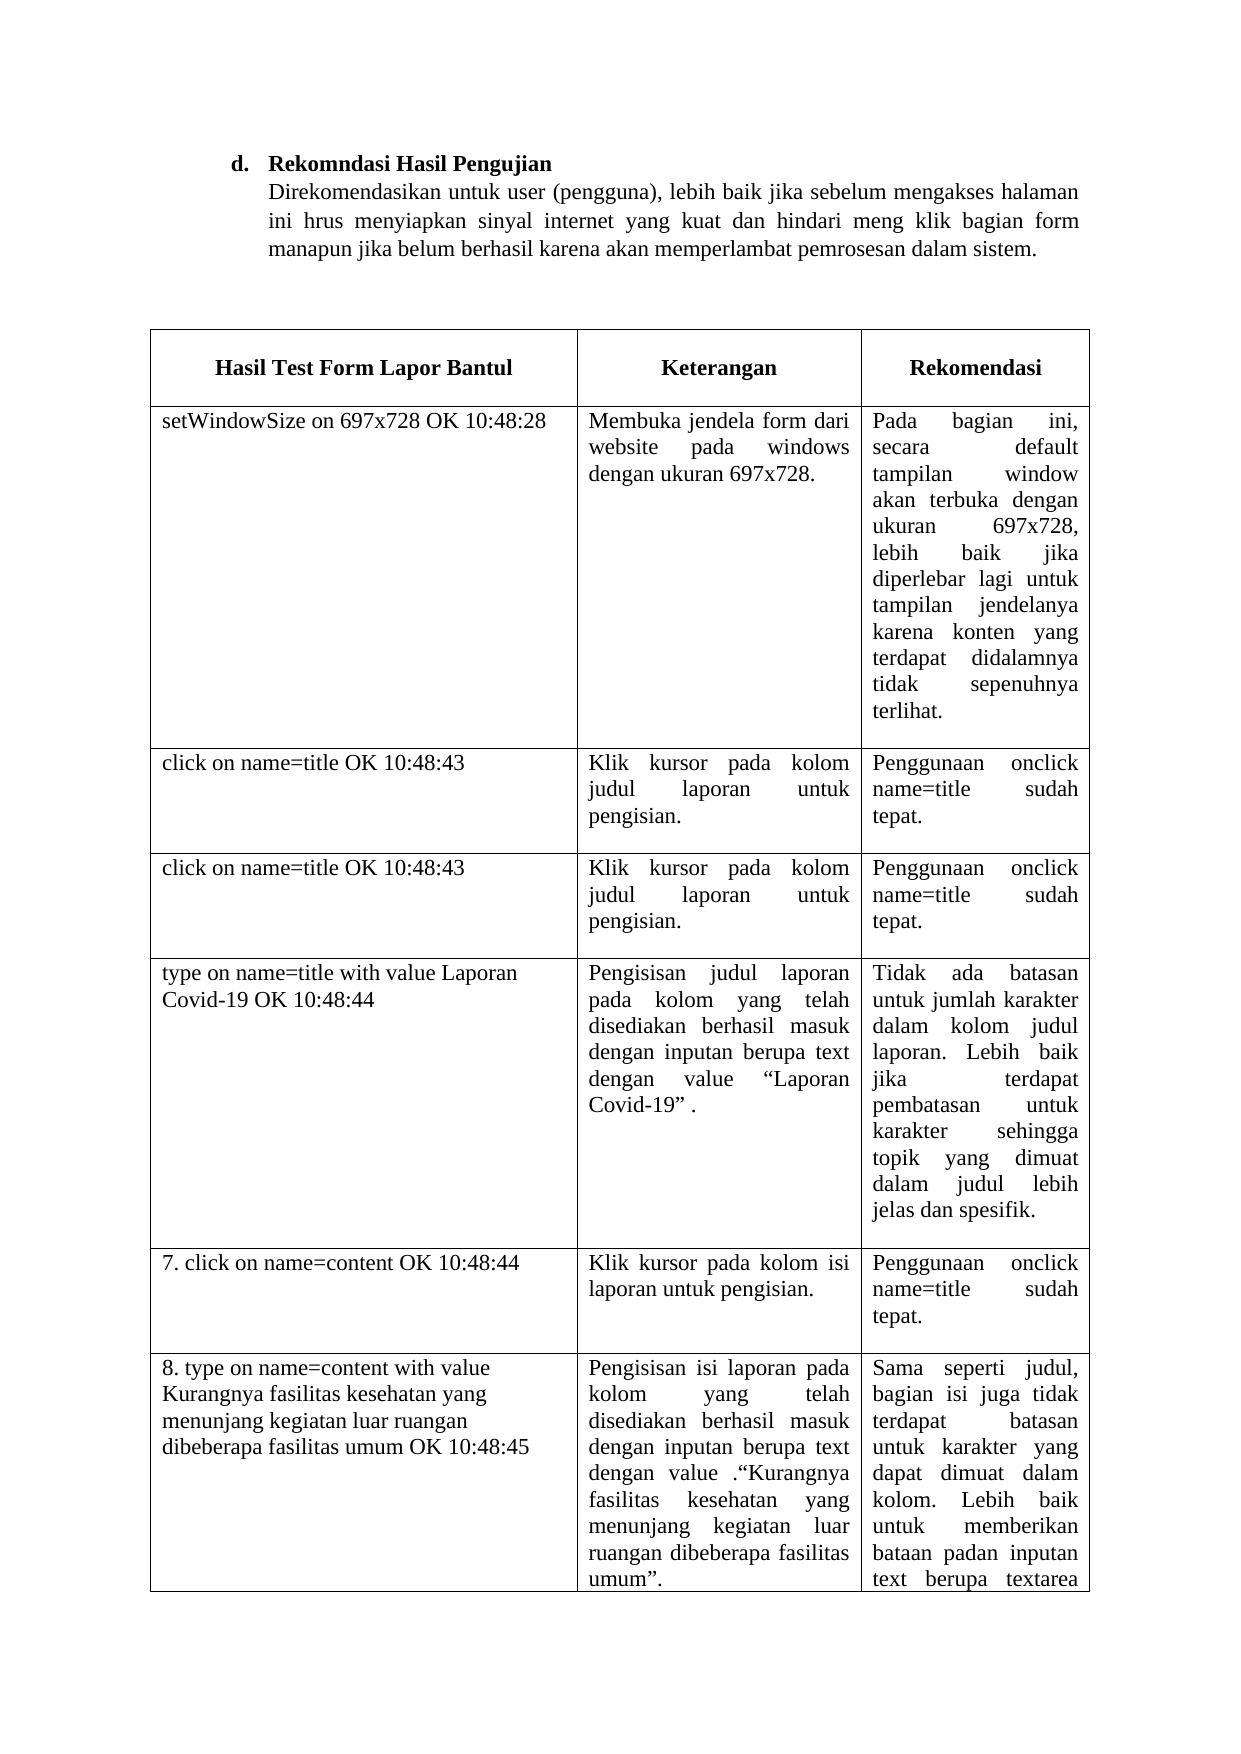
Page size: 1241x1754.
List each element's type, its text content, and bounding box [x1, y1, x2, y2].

table_cell type on name=title with value Laporan Covid-19 OK 10:48:44 [151, 959, 577, 1248]
table_cell setWindowSize on 697x728 OK 10:48:28 [151, 407, 577, 748]
table_cell Klik kursor pada kolom judul laporan untuk pengisian. [578, 749, 861, 853]
table_header Rekomendasi [862, 330, 1089, 406]
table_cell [151, 1354, 577, 1591]
table_cell click on name=title OK 10:48:43 [151, 749, 577, 853]
table_header Hasil Test Form Lapor Bantul [151, 330, 577, 406]
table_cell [862, 1354, 1089, 1591]
table_cell Penggunaan onclick name=title sudah tepat. [862, 749, 1089, 853]
table_cell Tidak ada batasan untuk jumlah karakter dalam kolom judul laporan. Lebih baik jika terdapat pembatasan untuk karakter sehingga topik yang dimuat dalam judul lebih jelas dan spesifik. [862, 959, 1089, 1248]
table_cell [578, 1354, 861, 1591]
table_cell 7. click on name=content OK 10:48:44 [151, 1249, 577, 1353]
table_cell Pada bagian ini, secara default tampilan window akan terbuka dengan ukuran 697x728, lebih baik jika diperlebar lagi untuk tampilan jendelanya karena konten yang terdapat didalamnya tidak sepenuhnya terlihat. [862, 407, 1089, 748]
table_cell Pengisisan judul laporan pada kolom yang telah disediakan berhasil masuk dengan inputan berupa text dengan value “Laporan Covid-19” . [578, 959, 861, 1248]
list Direkomendasikan untuk user (pengguna), lebih baik jika sebelum mengakses halaman ini hrus menyiapkan sinyal internet yang kuat dan hindari meng klik bagian form manapun jika belum berhasil karena akan memperlambat pemrosesan dalam sistem. [268, 178, 1080, 262]
table_cell Klik kursor pada kolom isi laporan untuk pengisian. [578, 1249, 861, 1353]
table_cell Penggunaan onclick name=title sudah tepat. [862, 1249, 1089, 1353]
table_cell click on name=title OK 10:48:43 [151, 854, 577, 958]
table_header Keterangan [578, 330, 861, 406]
list Rekomndasi Hasil Pengujian [231, 150, 1080, 176]
table_cell Membuka jendela form dari website pada windows dengan ukuran 697x728. [578, 407, 861, 748]
table_cell Klik kursor pada kolom judul laporan untuk pengisian. [578, 854, 861, 958]
table_cell Penggunaan onclick name=title sudah tepat. [862, 854, 1089, 958]
